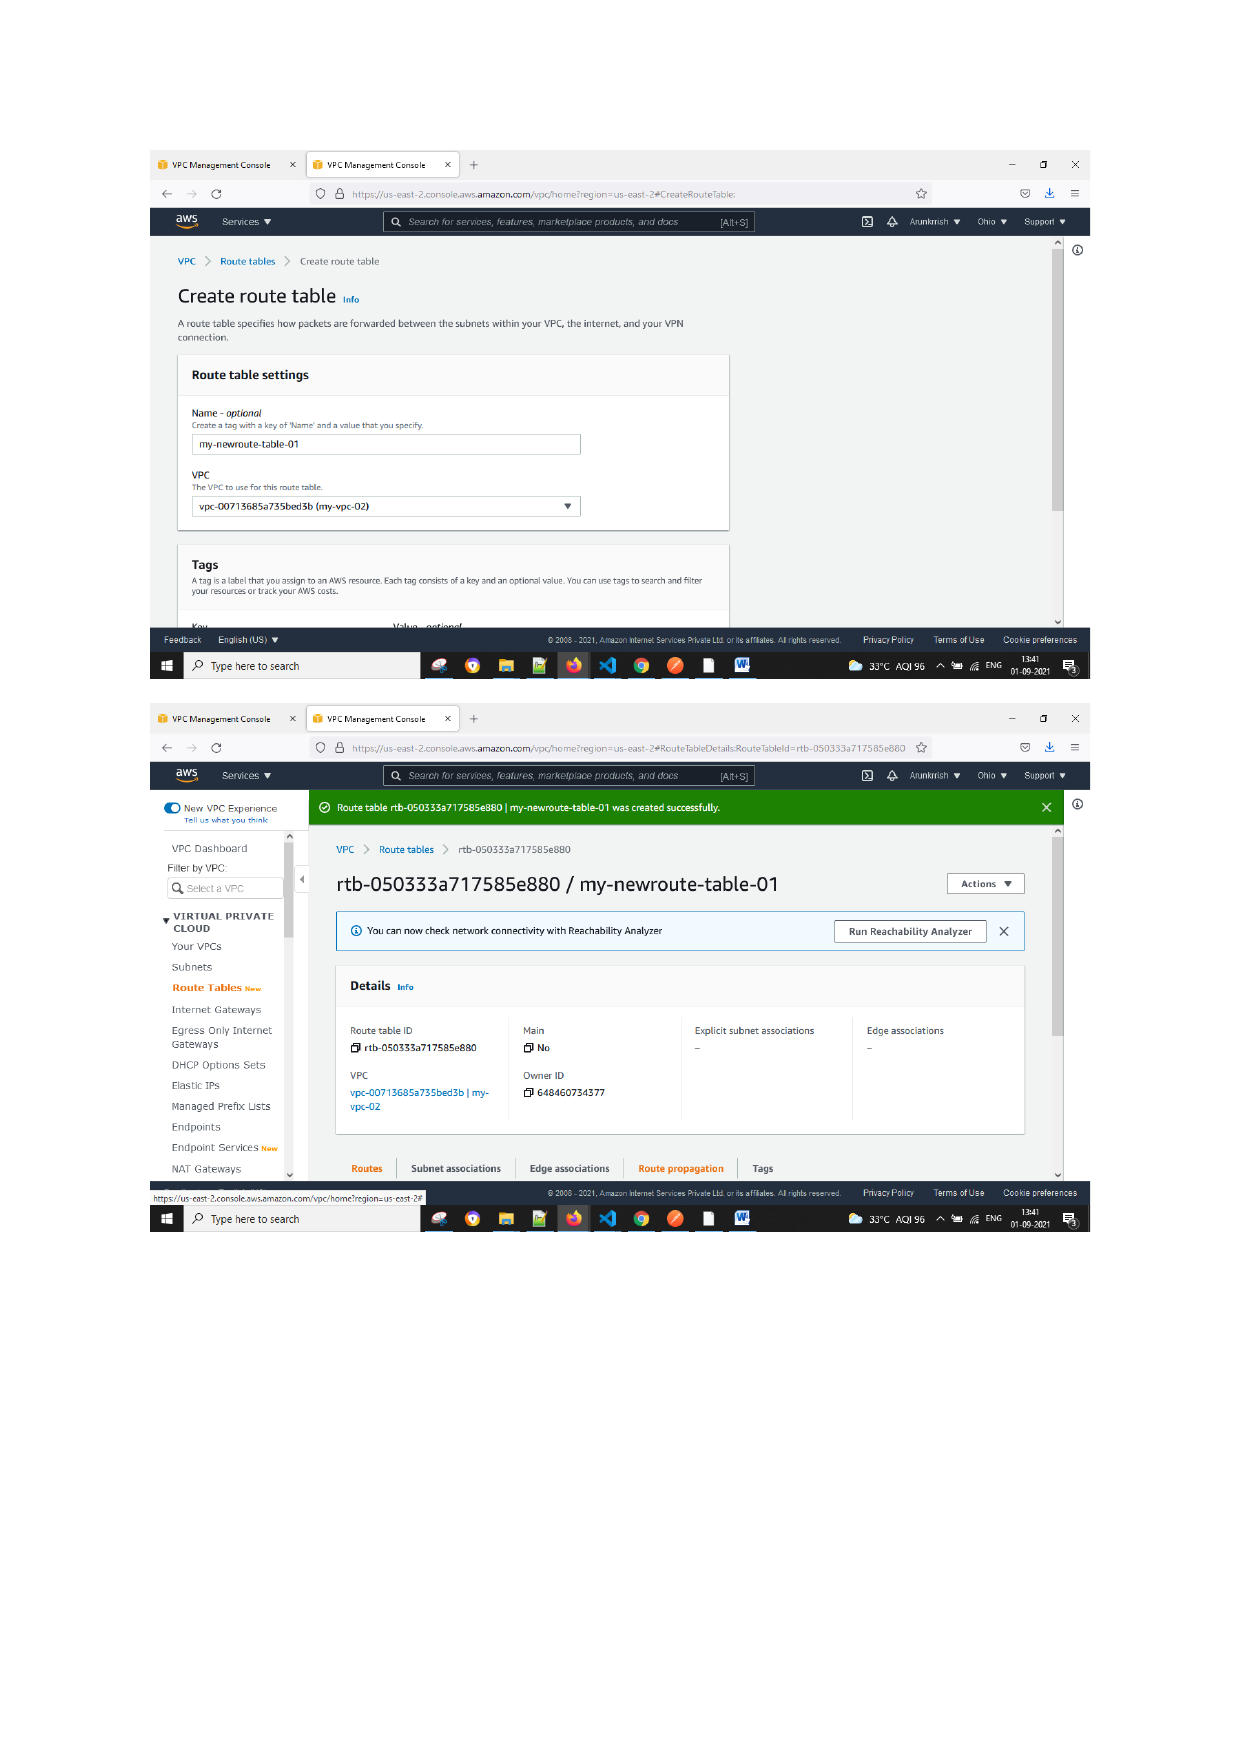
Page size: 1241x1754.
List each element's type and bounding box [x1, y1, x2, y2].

picture [150, 150, 1091, 679]
picture [150, 703, 1091, 1232]
